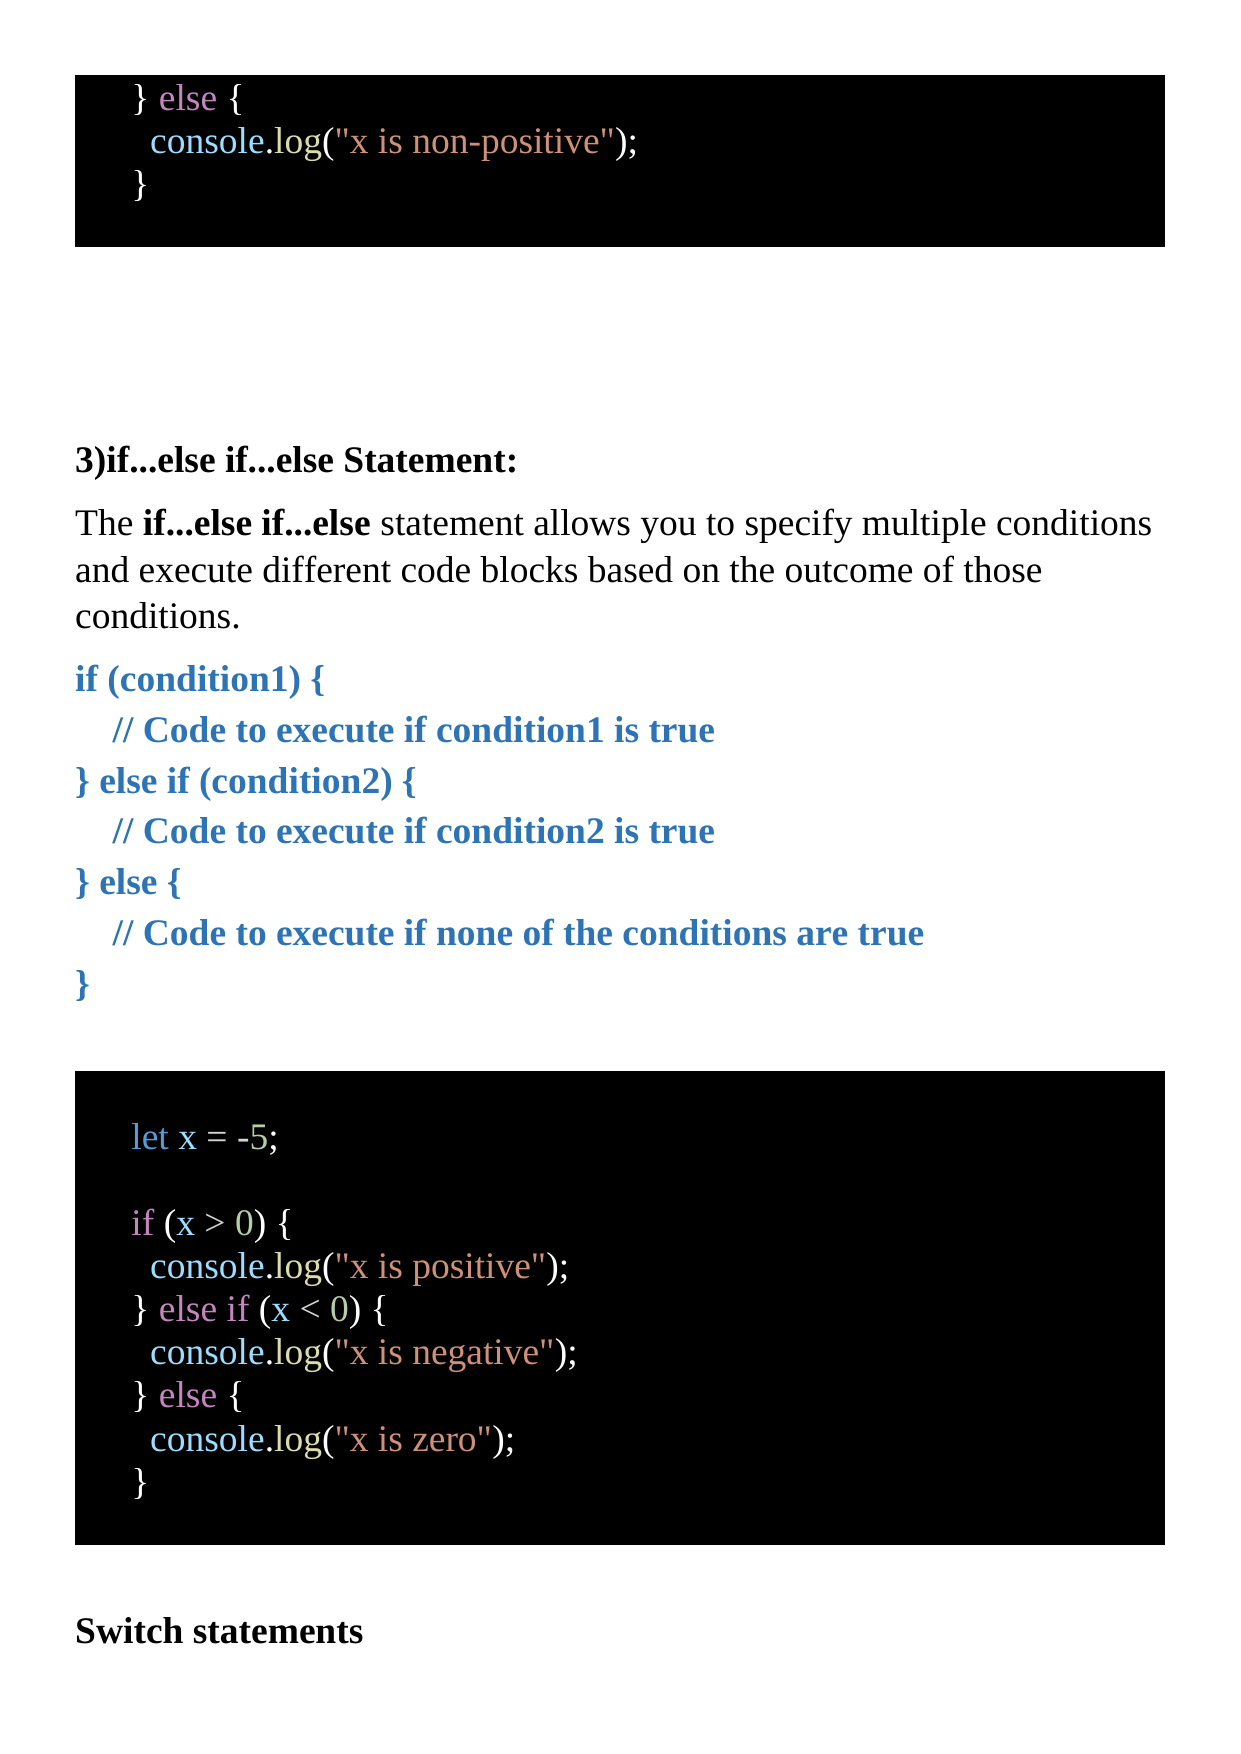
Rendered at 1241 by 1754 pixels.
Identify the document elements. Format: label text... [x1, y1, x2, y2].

text // Code to execute if condition2 is true [75, 809, 1165, 852]
text // Code to execute if none of the conditions are true [75, 910, 1165, 953]
text if (condition1) { [75, 657, 1165, 700]
text } else { [75, 75, 1165, 118]
text // Code to execute if condition1 is true [75, 707, 1165, 751]
text Switch statements [75, 1608, 1165, 1652]
text 3)if...else if...else Statement: [75, 437, 1165, 480]
text The if...else if...else statement allows you to specify multiple conditions and execute different code blocks based on the outcome of those conditions. [75, 500, 1165, 637]
text } [75, 161, 1165, 204]
text } else { [75, 1373, 1165, 1416]
text let x = -5; [75, 1114, 1165, 1157]
text } [75, 1459, 1165, 1502]
text } else if (condition2) { [75, 758, 1165, 801]
text } [75, 961, 1165, 1004]
text console.log("x is non-positive"); [75, 118, 1165, 161]
text console.log("x is zero"); [75, 1416, 1165, 1459]
text } else if (x < 0) { [75, 1287, 1165, 1330]
text console.log("x is positive"); [75, 1243, 1165, 1287]
text console.log("x is negative"); [75, 1330, 1165, 1373]
text } else { [75, 860, 1165, 903]
text if (x > 0) { [75, 1200, 1165, 1243]
